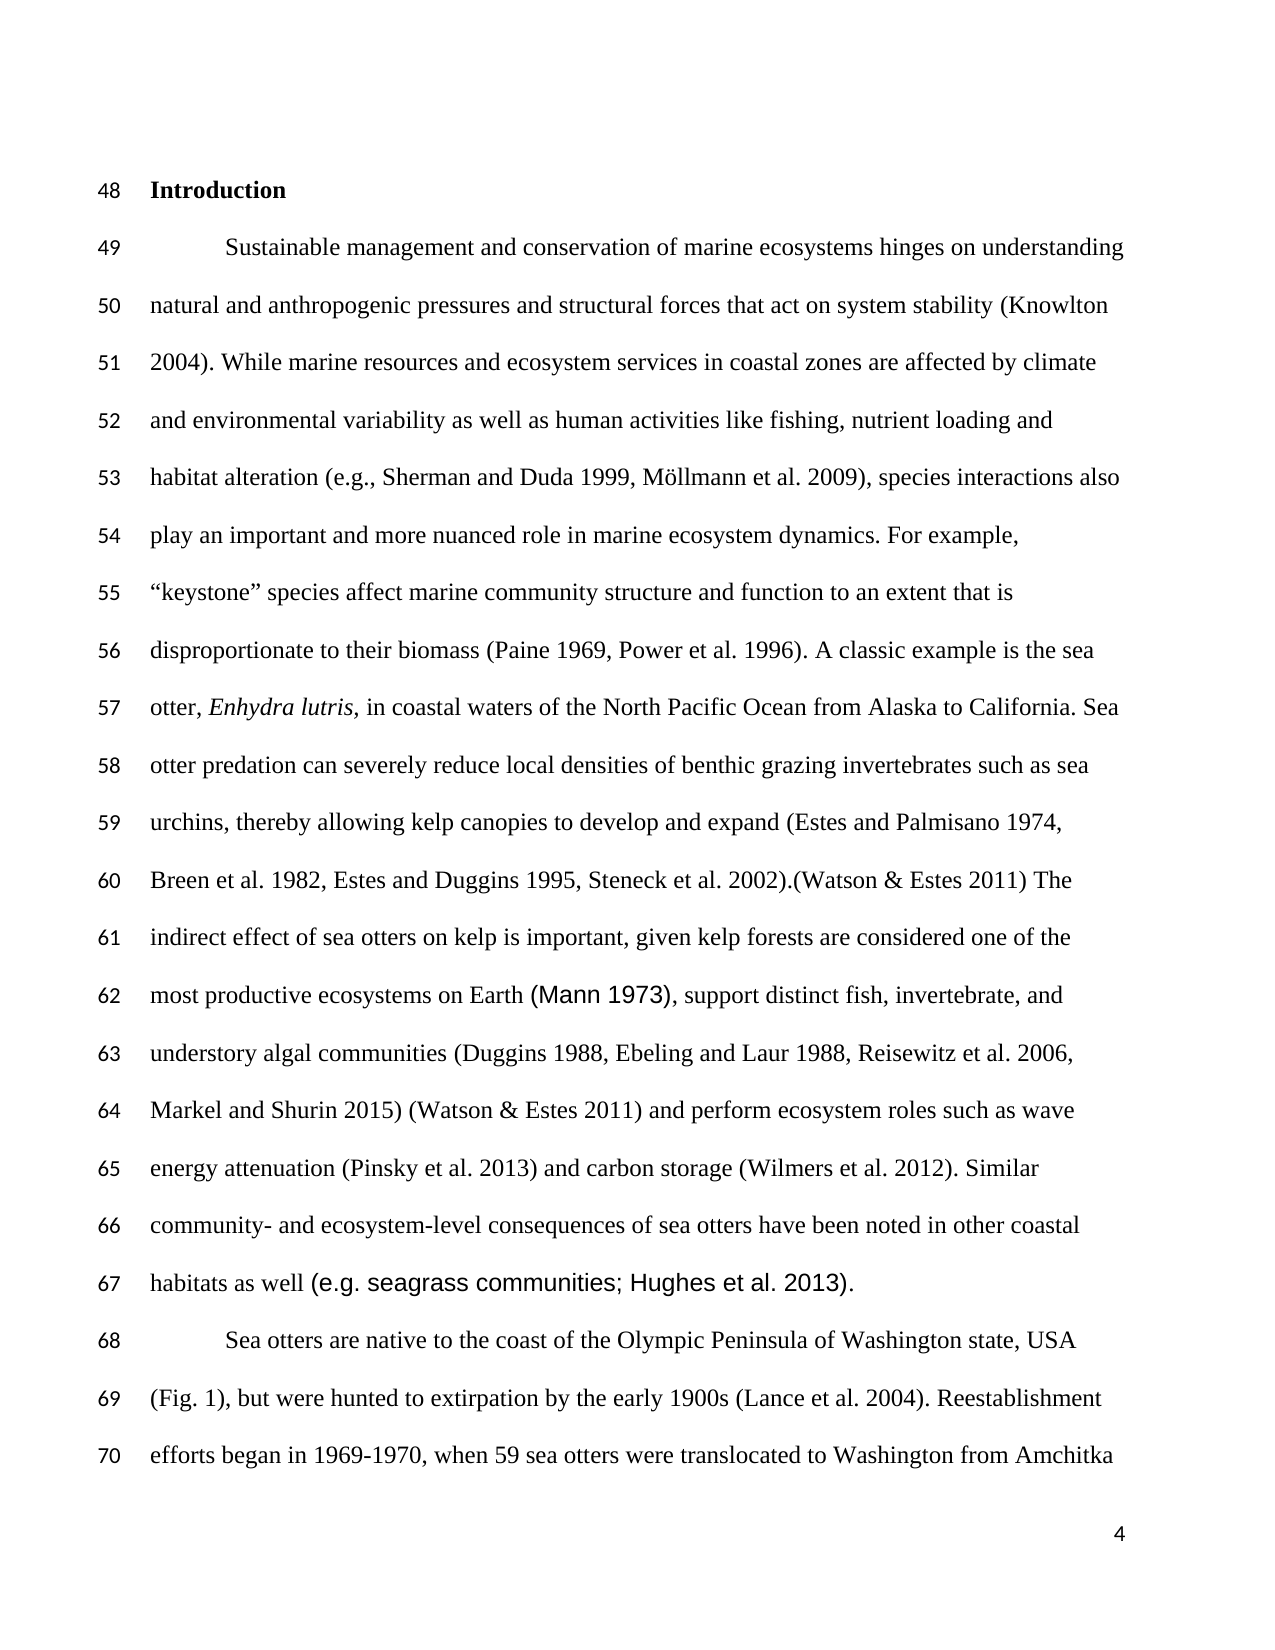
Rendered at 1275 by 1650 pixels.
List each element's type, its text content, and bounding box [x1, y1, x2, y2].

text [150, 1325, 1125, 1469]
text Introduction [150, 175, 1125, 204]
text Sustainable management and conservation of marine ecosystems hinges on understanding natural and anthropogenic pressures and structural forces that act on system stability (Knowlton 2004). While marine resources and ecosystem services in coastal zones are affected by climate and environmental variability as well as human activities like fishing, nutrient loading and habitat alteration (e.g., Sherman and Duda 1999, Möllmann et al. 2009), species interactions also play an important and more nuanced role in marine ecosystem dynamics. For example, “keystone” species affect marine community structure and function to an extent that is disproportionate to their biomass (Paine 1969, Power et al. 1996). A classic example is the sea otter, Enhydra lutris, in coastal waters of the North Pacific Ocean from Alaska to California. Sea otter predation can severely reduce local densities of benthic grazing invertebrates such as sea urchins, thereby allowing kelp canopies to develop and expand (Estes and Palmisano 1974, Breen et al. 1982, Estes and Duggins 1995, Steneck et al. 2002).(Watson & Estes 2011) The indirect effect of sea otters on kelp is important, given kelp forests are considered one of the most productive ecosystems on Earth (Mann 1973), support distinct fish, invertebrate, and understory algal communities (Duggins 1988, Ebeling and Laur 1988, Reisewitz et al. 2006, Markel and Shurin 2015) (Watson & Estes 2011) and perform ecosystem roles such as wave energy attenuation (Pinsky et al. 2013) and carbon storage (Wilmers et al. 2012). Similar community- and ecosystem-level consequences of sea otters have been noted in other coastal habitats as well (e.g. seagrass communities; Hughes et al. 2013). [150, 232, 1125, 1296]
